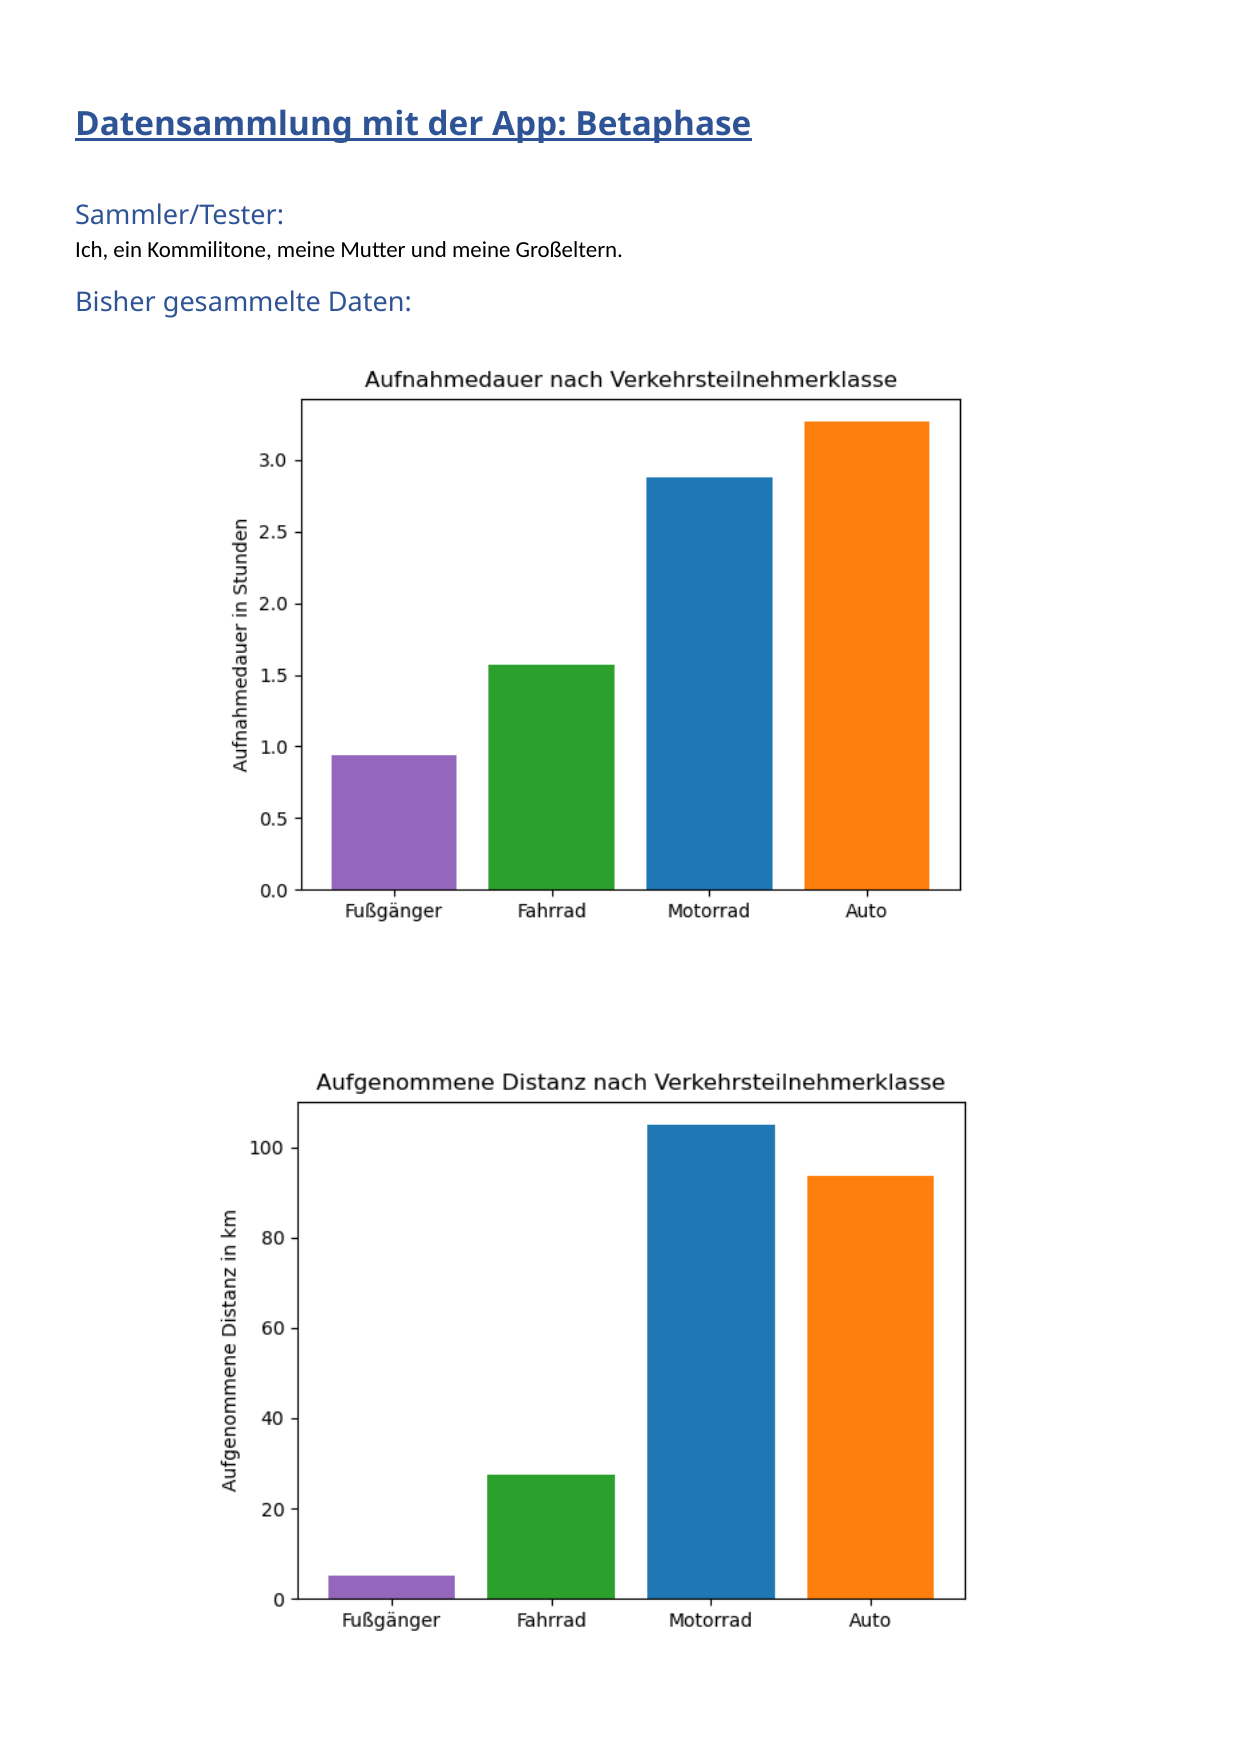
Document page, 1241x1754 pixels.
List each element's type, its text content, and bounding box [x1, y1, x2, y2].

subtitle Datensammlung mit der App: Betaphase [75, 100, 1165, 145]
picture [195, 322, 1045, 960]
text Ich, ein Kommilitone, meine Mutter und meine Großeltern. [75, 236, 1165, 264]
subtitle Bisher gesammelte Daten: [75, 282, 1165, 319]
picture [190, 1025, 1050, 1670]
subtitle Sammler/Tester: [75, 196, 1165, 233]
